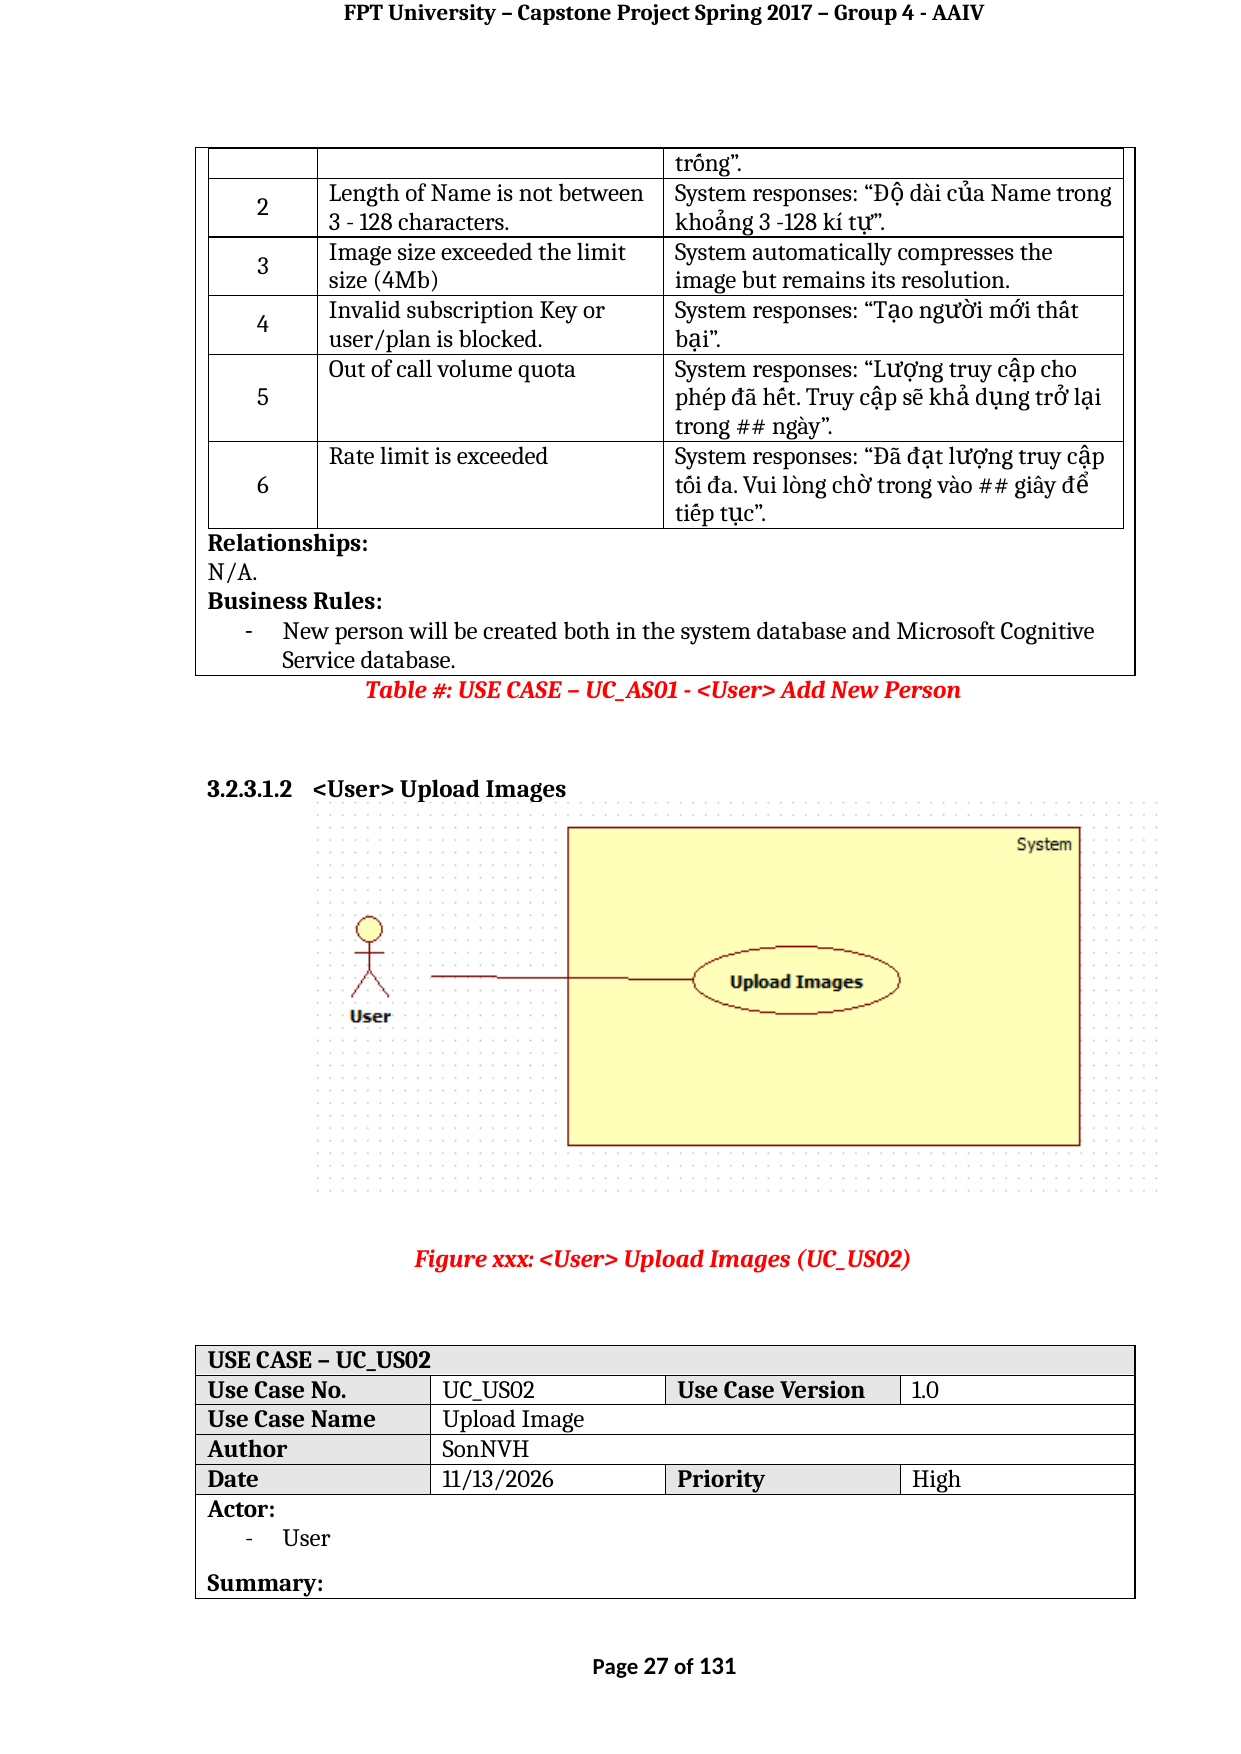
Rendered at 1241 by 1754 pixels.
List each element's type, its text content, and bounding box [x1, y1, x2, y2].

table_cell Author [196, 1435, 430, 1464]
table_cell Use Case No. [196, 1376, 430, 1404]
table_header USE CASE – UC_US02 [196, 1346, 1134, 1374]
table_cell Use Case Name [196, 1405, 430, 1434]
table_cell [196, 1495, 1134, 1598]
table_cell UC_US02 [431, 1376, 665, 1404]
table_cell High [901, 1465, 1134, 1494]
text Table #: USE CASE – UC_AS01 - <User> Add New Person [207, 676, 1122, 704]
table_cell 03/28/2017 [431, 1465, 665, 1494]
table_cell Upload Image [431, 1405, 1134, 1434]
table_cell Date [196, 1465, 430, 1494]
text Figure xxx: <User> Upload Images (UC_US02) [207, 1245, 1122, 1274]
table_cell Priority [666, 1465, 900, 1494]
table_cell Use Case Version [666, 1376, 900, 1404]
table_cell 1.0 [901, 1376, 1134, 1404]
picture [312, 802, 1159, 1195]
table_cell SonNVH [431, 1435, 1134, 1464]
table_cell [196, 148, 1134, 674]
